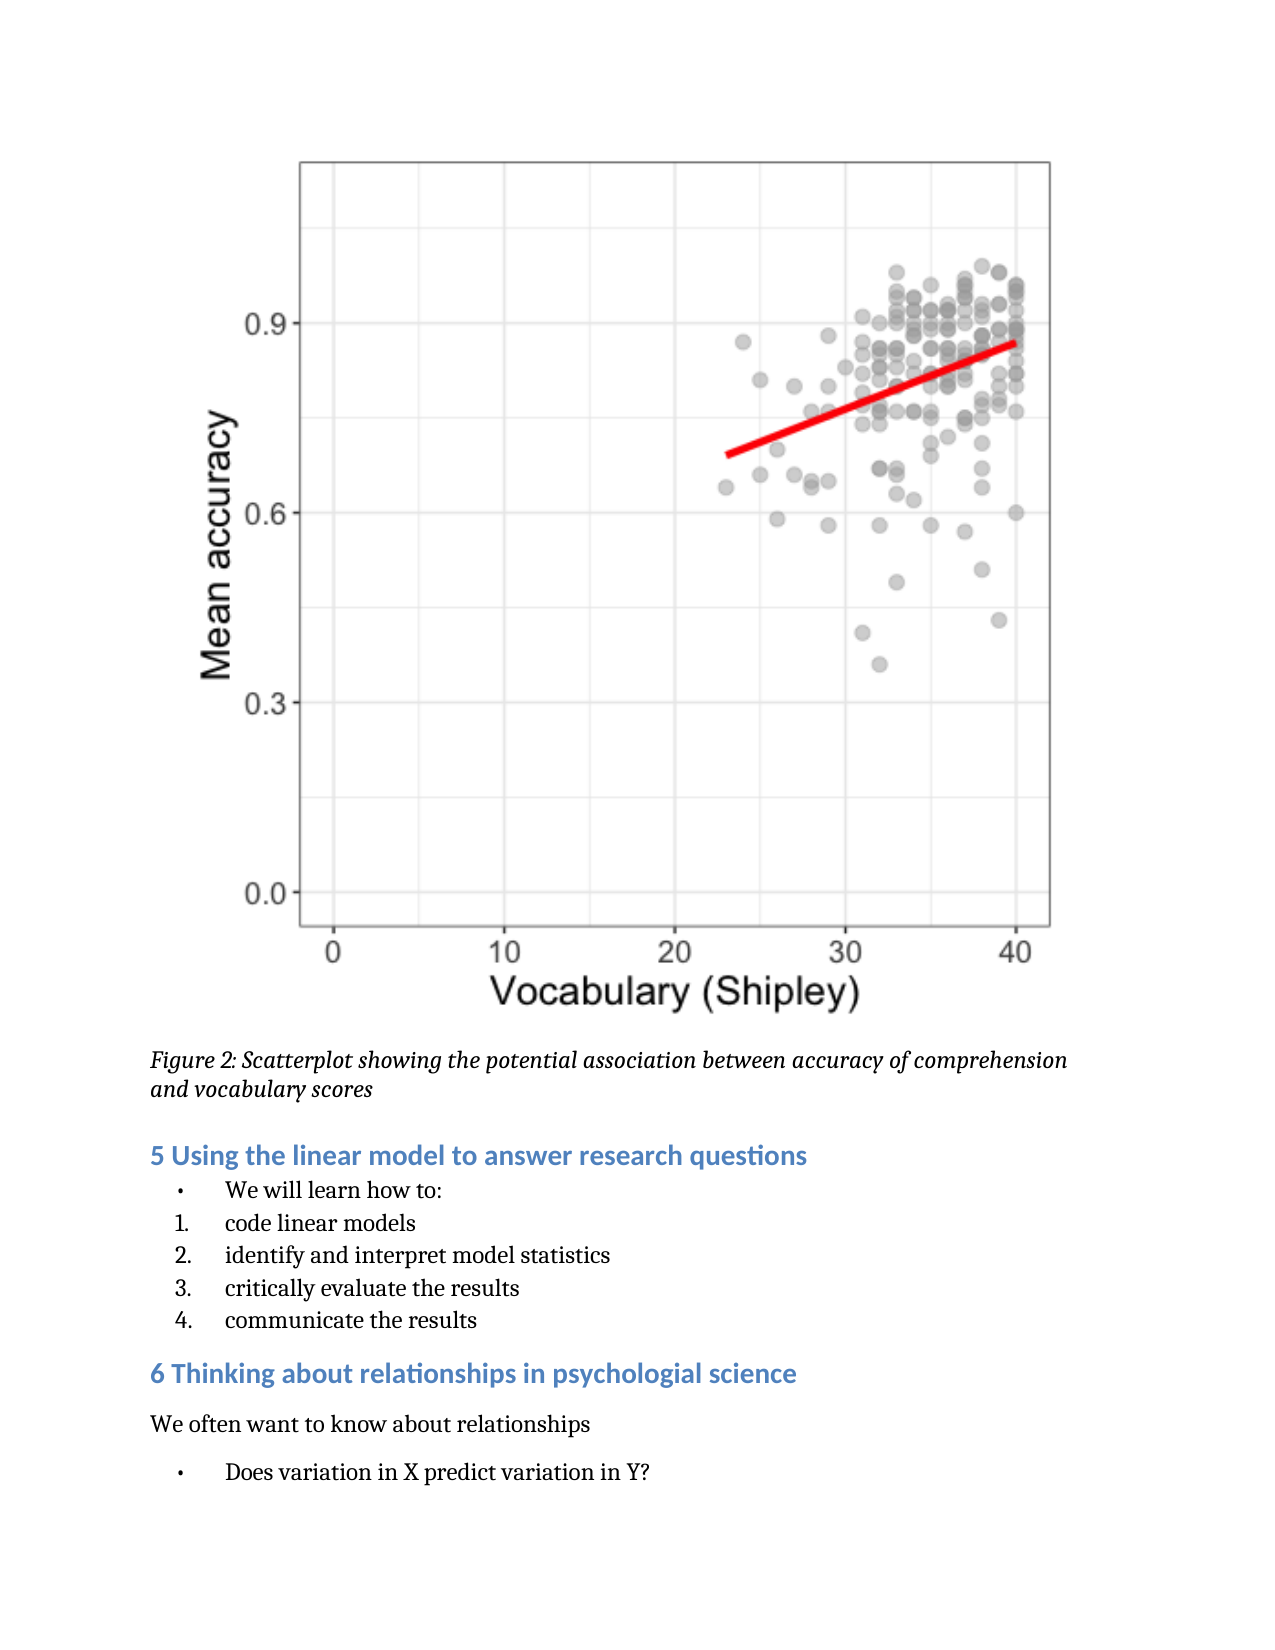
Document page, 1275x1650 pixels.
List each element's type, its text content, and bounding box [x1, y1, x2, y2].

subtitle 6 Thinking about relationships in psychologial science [150, 1356, 1125, 1391]
table_header Figure 2: Scatterplot showing the potential association between accuracy of comprehension and vocabulary scores [139, 150, 1114, 1116]
text We often want to know about relationships [150, 1410, 1125, 1439]
list communicate the results [175, 1306, 1125, 1335]
subtitle 5 Using the linear model to answer research questions [150, 1137, 1125, 1172]
list Does variation in X predict variation in Y? [175, 1457, 1125, 1486]
picture [188, 150, 1064, 1025]
list code linear models [175, 1208, 1125, 1237]
list We will learn how to: [175, 1176, 1125, 1205]
list identify and interpret model statistics [175, 1241, 1125, 1270]
list critically evaluate the results [175, 1273, 1125, 1302]
